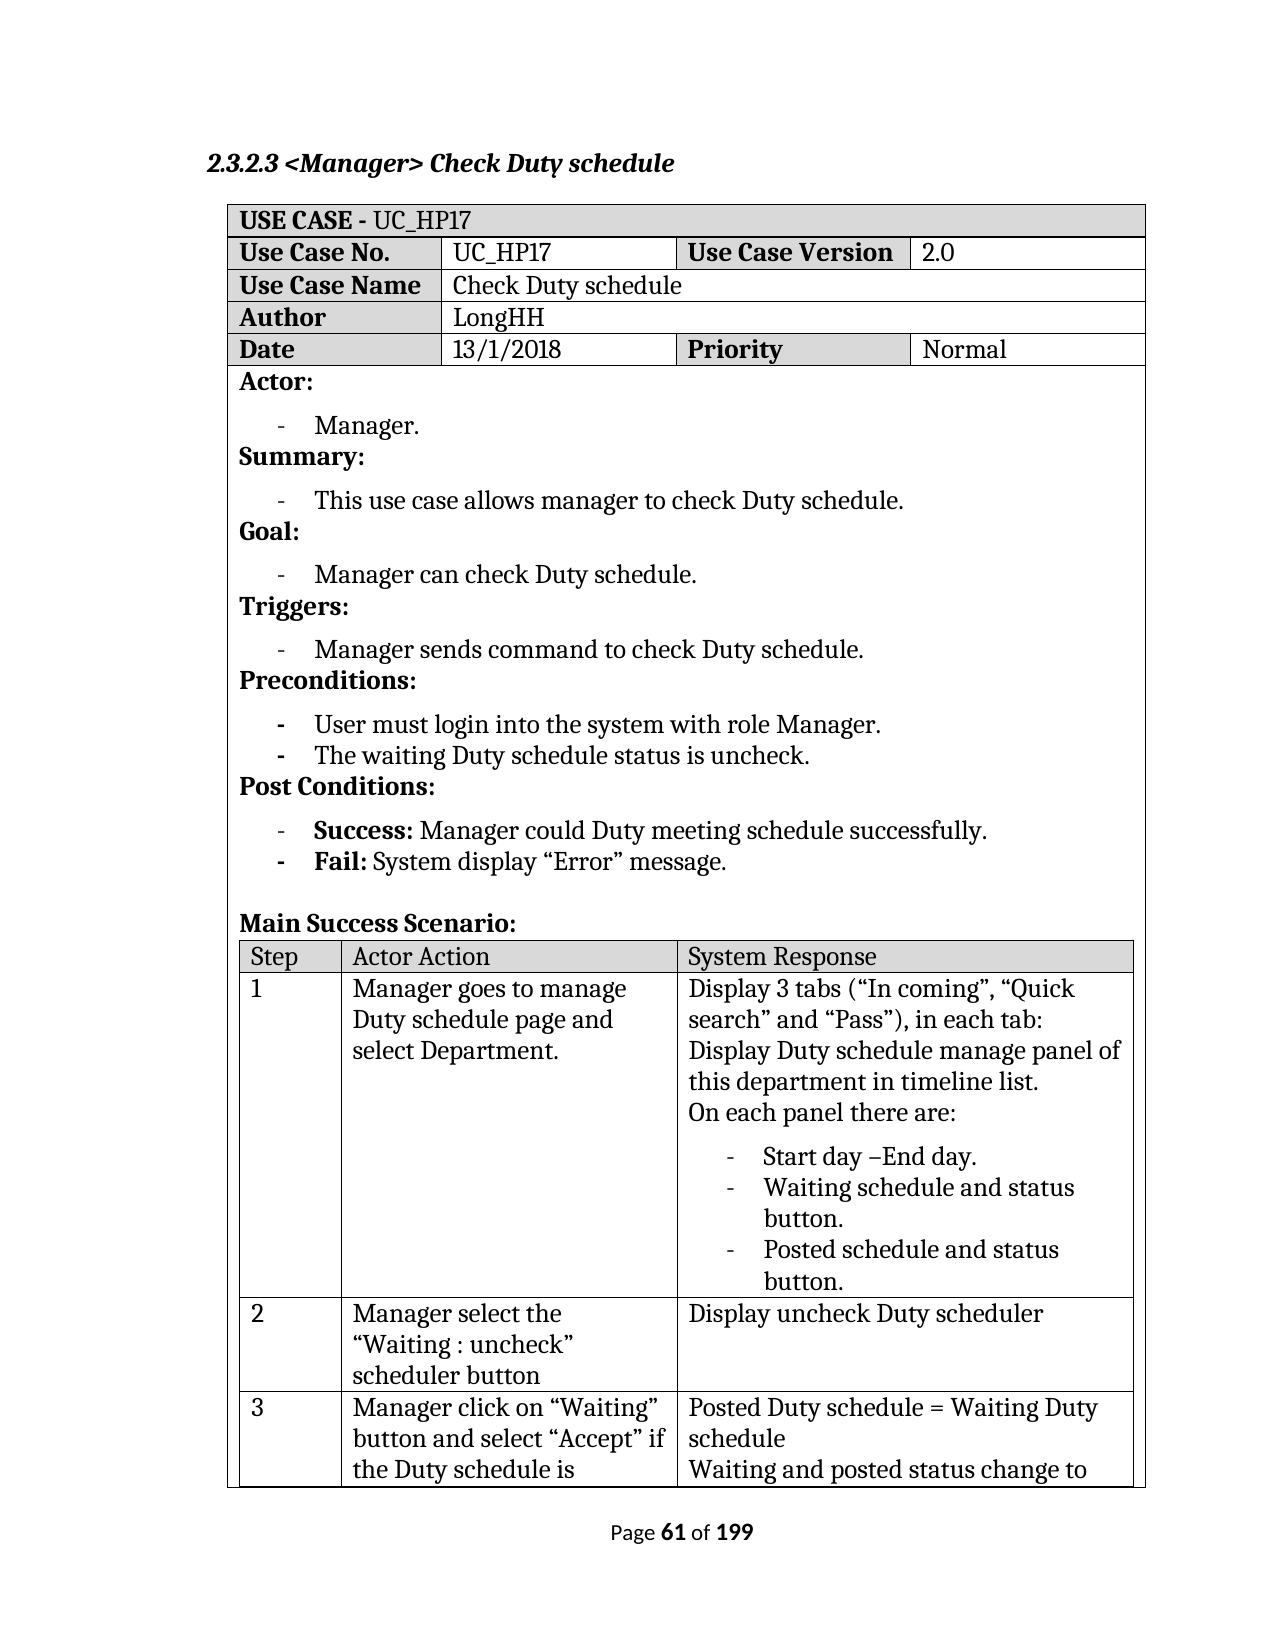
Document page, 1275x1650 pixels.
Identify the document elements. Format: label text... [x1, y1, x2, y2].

table_header USE CASE - UC_HP17 [228, 205, 1145, 236]
table_cell Use Case Version [677, 238, 910, 269]
table_cell Check Duty schedule [442, 270, 1145, 301]
table_cell UC_HP17 [442, 238, 676, 269]
table_cell Date [228, 334, 441, 365]
table_cell Normal [911, 334, 1145, 365]
text 2.3.2.3 <Manager> Check Duty schedule [207, 148, 1157, 179]
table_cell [228, 366, 1145, 1487]
table_cell 2.0 [911, 238, 1145, 269]
table_cell LongHH [442, 302, 1145, 333]
table_cell 13/1/2018 [442, 334, 676, 365]
table_cell Author [228, 302, 441, 333]
table_cell Use Case No. [228, 238, 441, 269]
table_cell Priority [677, 334, 910, 365]
table_cell Use Case Name [228, 270, 441, 301]
